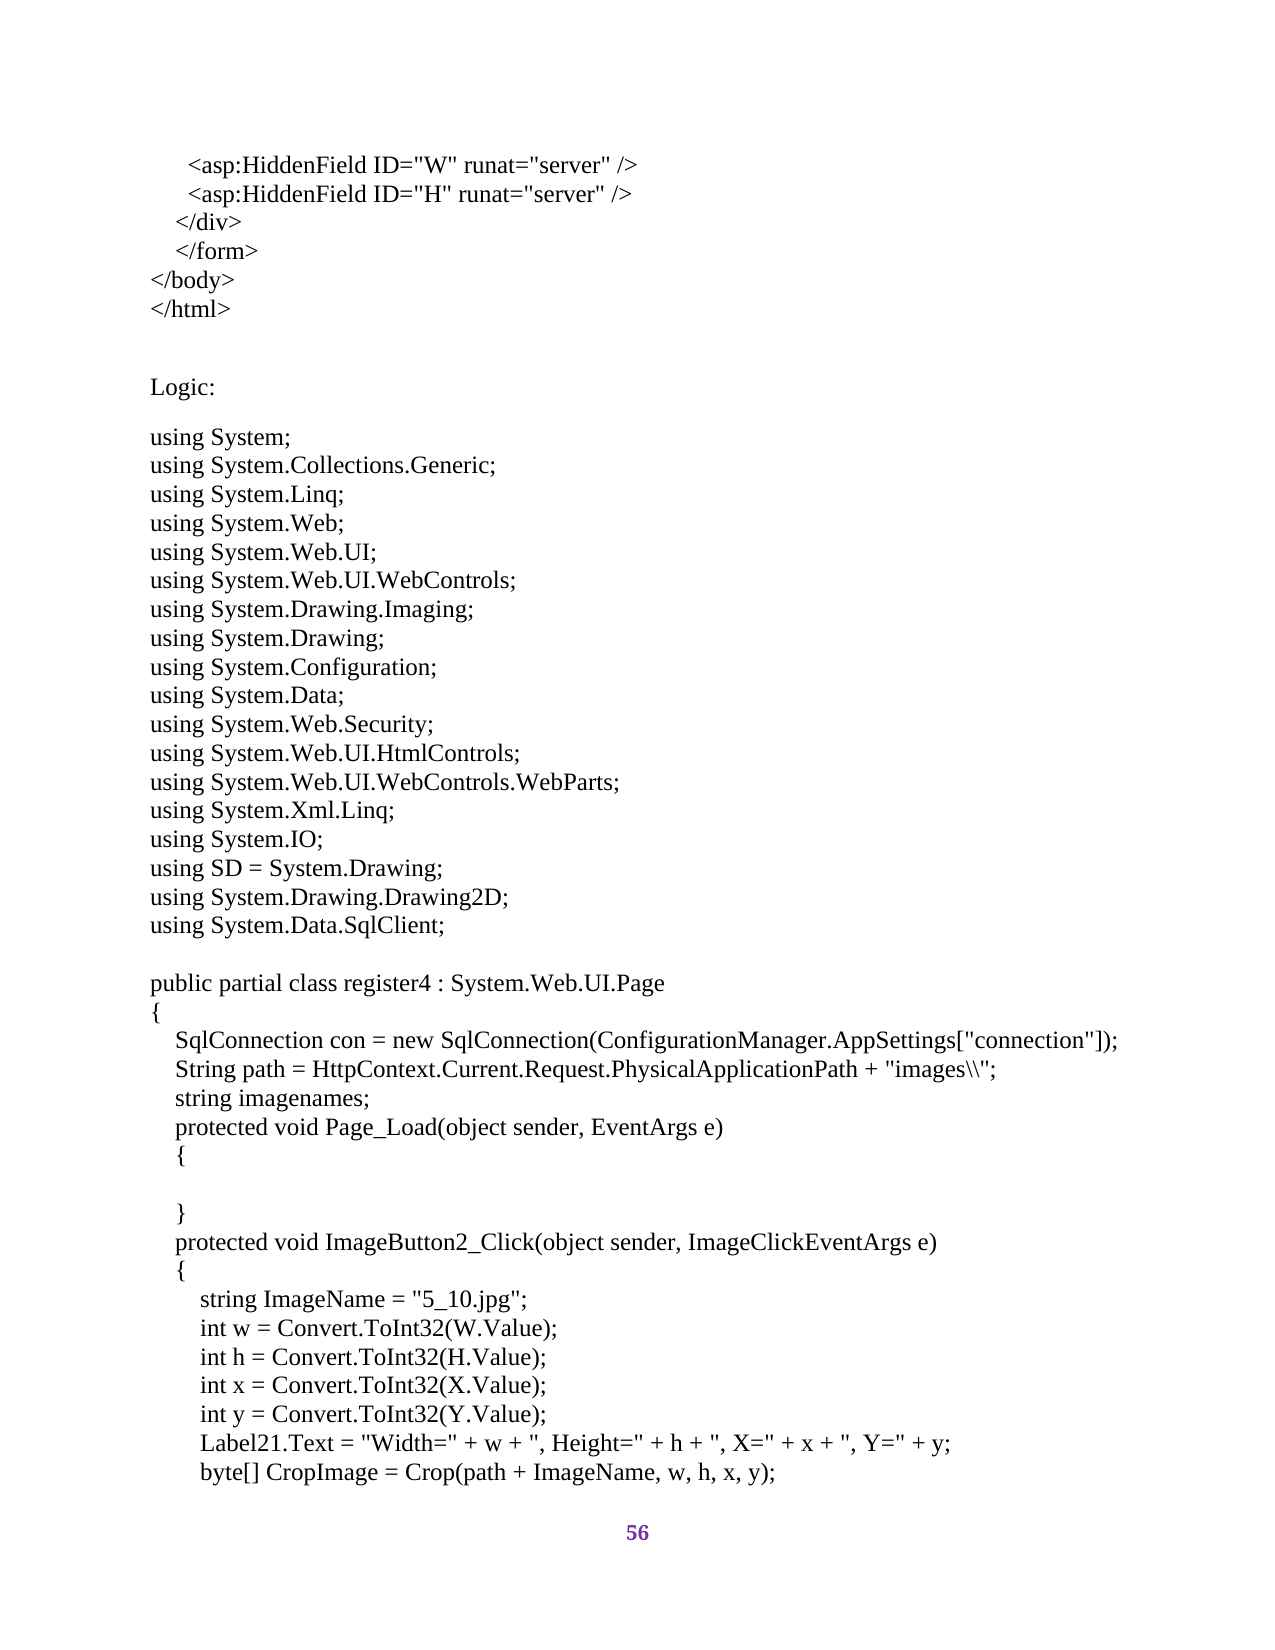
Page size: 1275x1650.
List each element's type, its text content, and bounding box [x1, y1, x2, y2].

text int x = Convert.ToInt32(X.Value); [150, 1370, 1125, 1399]
text using System.Collections.Generic; [150, 450, 1125, 479]
text using System.Data.SqlClient; [150, 910, 1125, 939]
text using System.Drawing.Drawing2D; [150, 882, 1125, 910]
text using System.Web.UI.WebControls; [150, 565, 1125, 594]
text using System.Drawing.Imaging; [150, 594, 1125, 623]
text </body> [150, 265, 1125, 294]
text SqlConnection con = new SqlConnection(ConfigurationManager.AppSettings["connection"]); [150, 1025, 1125, 1054]
text <asp:HiddenField ID="H" runat="server" /> [150, 179, 1125, 207]
text using System.Data; [150, 680, 1125, 709]
text { [150, 997, 1125, 1025]
text protected void Page_Load(object sender, EventArgs e) [150, 1112, 1125, 1140]
text <asp:HiddenField ID="W" runat="server" /> [150, 150, 1125, 179]
text string ImageName = "5_10.jpg"; [150, 1284, 1125, 1313]
text protected void ImageButton2_Click(object sender, ImageClickEventArgs e) [150, 1227, 1125, 1255]
text byte[] CropImage = Crop(path + ImageName, w, h, x, y); [150, 1457, 1125, 1485]
text using System.Web.Security; [150, 709, 1125, 738]
text </div> [150, 207, 1125, 236]
text int h = Convert.ToInt32(H.Value); [150, 1342, 1125, 1370]
text using System.Web.UI.HtmlControls; [150, 738, 1125, 767]
text using System.Web.UI.WebControls.WebParts; [150, 767, 1125, 795]
text int y = Convert.ToInt32(Y.Value); [150, 1399, 1125, 1428]
text Label21.Text = "Width=" + w + ", Height=" + h + ", X=" + x + ", Y=" + y; [150, 1428, 1125, 1457]
text String path = HttpContext.Current.Request.PhysicalApplicationPath + "images\\"; [150, 1054, 1125, 1083]
text } [150, 1198, 1125, 1227]
text int w = Convert.ToInt32(W.Value); [150, 1313, 1125, 1342]
text using System.Linq; [150, 479, 1125, 508]
text { [150, 1140, 1125, 1169]
text using System.Web; [150, 508, 1125, 537]
text using System.Xml.Linq; [150, 795, 1125, 824]
text Logic: [150, 372, 1125, 401]
text public partial class register4 : System.Web.UI.Page [150, 968, 1125, 997]
text using System.Web.UI; [150, 537, 1125, 565]
text string imagenames; [150, 1083, 1125, 1112]
text using System.Configuration; [150, 652, 1125, 680]
text </html> [150, 294, 1125, 322]
text </form> [150, 236, 1125, 265]
text using System.IO; [150, 824, 1125, 853]
text using System.Drawing; [150, 623, 1125, 652]
text { [150, 1255, 1125, 1284]
text using SD = System.Drawing; [150, 853, 1125, 882]
text using System; [150, 422, 1125, 450]
